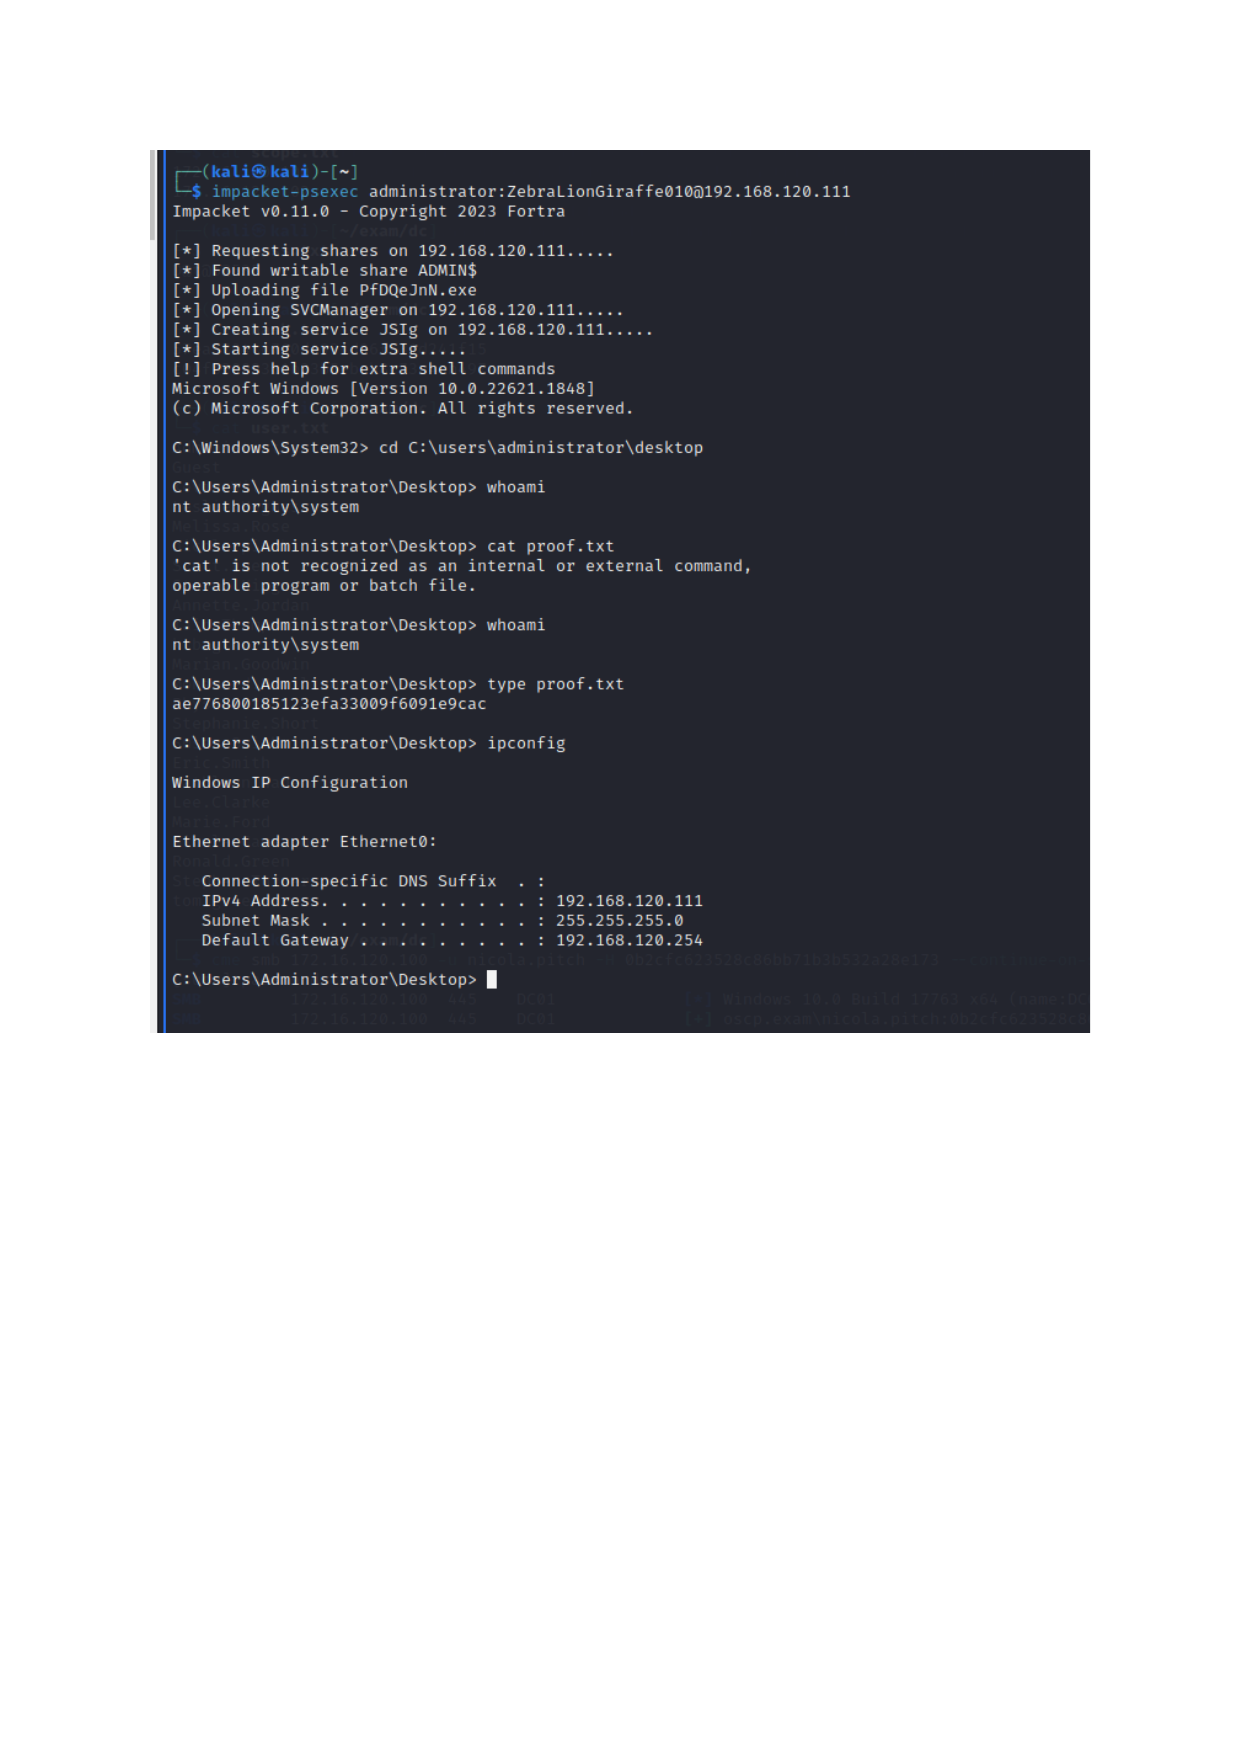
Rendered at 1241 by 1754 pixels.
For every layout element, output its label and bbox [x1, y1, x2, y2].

picture [150, 150, 1091, 1033]
